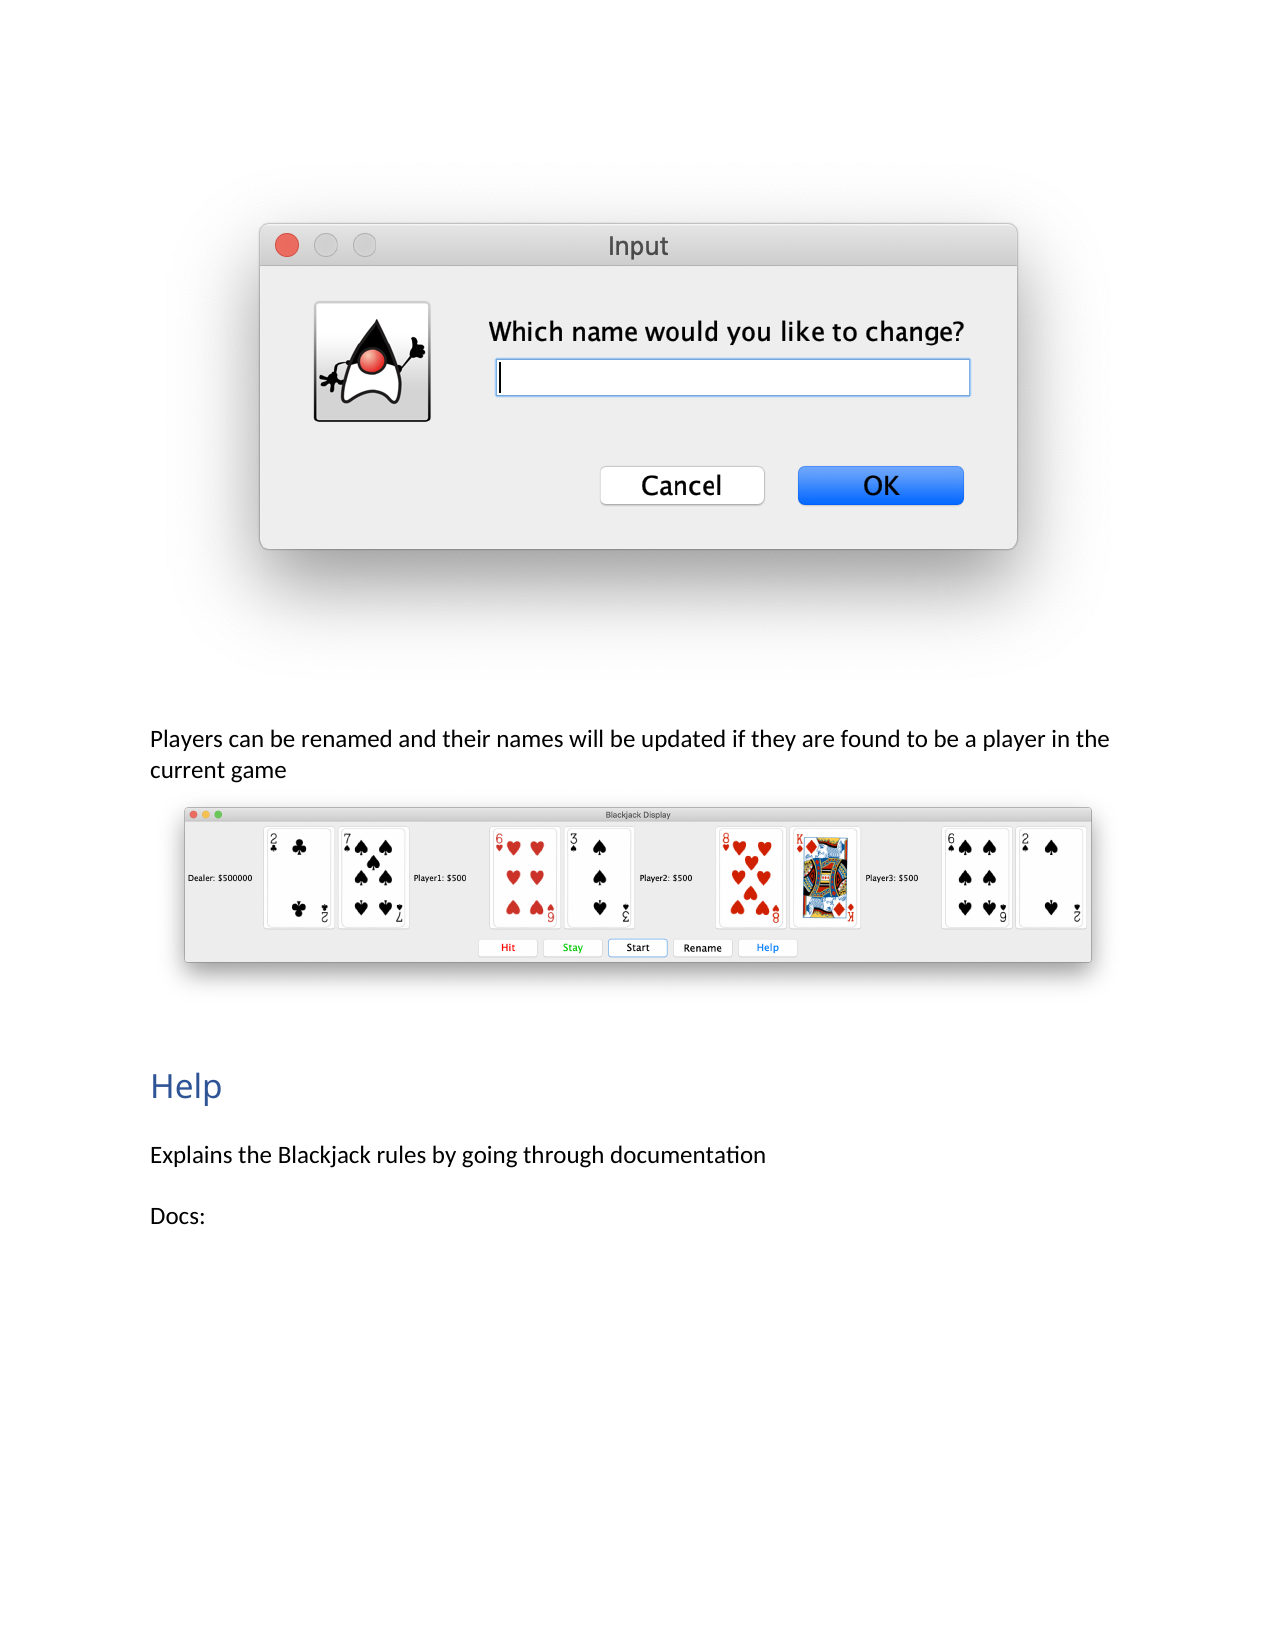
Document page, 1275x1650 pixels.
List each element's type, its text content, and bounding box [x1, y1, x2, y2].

text Docs: [150, 1200, 1125, 1231]
picture [150, 150, 1125, 693]
picture [150, 784, 1125, 1008]
text Explains the Blackjack rules by going through documentation [150, 1139, 1125, 1170]
text Players can be renamed and their names will be updated if they are found to be a player in the current game [150, 723, 1125, 784]
subtitle Help [150, 1063, 1125, 1109]
